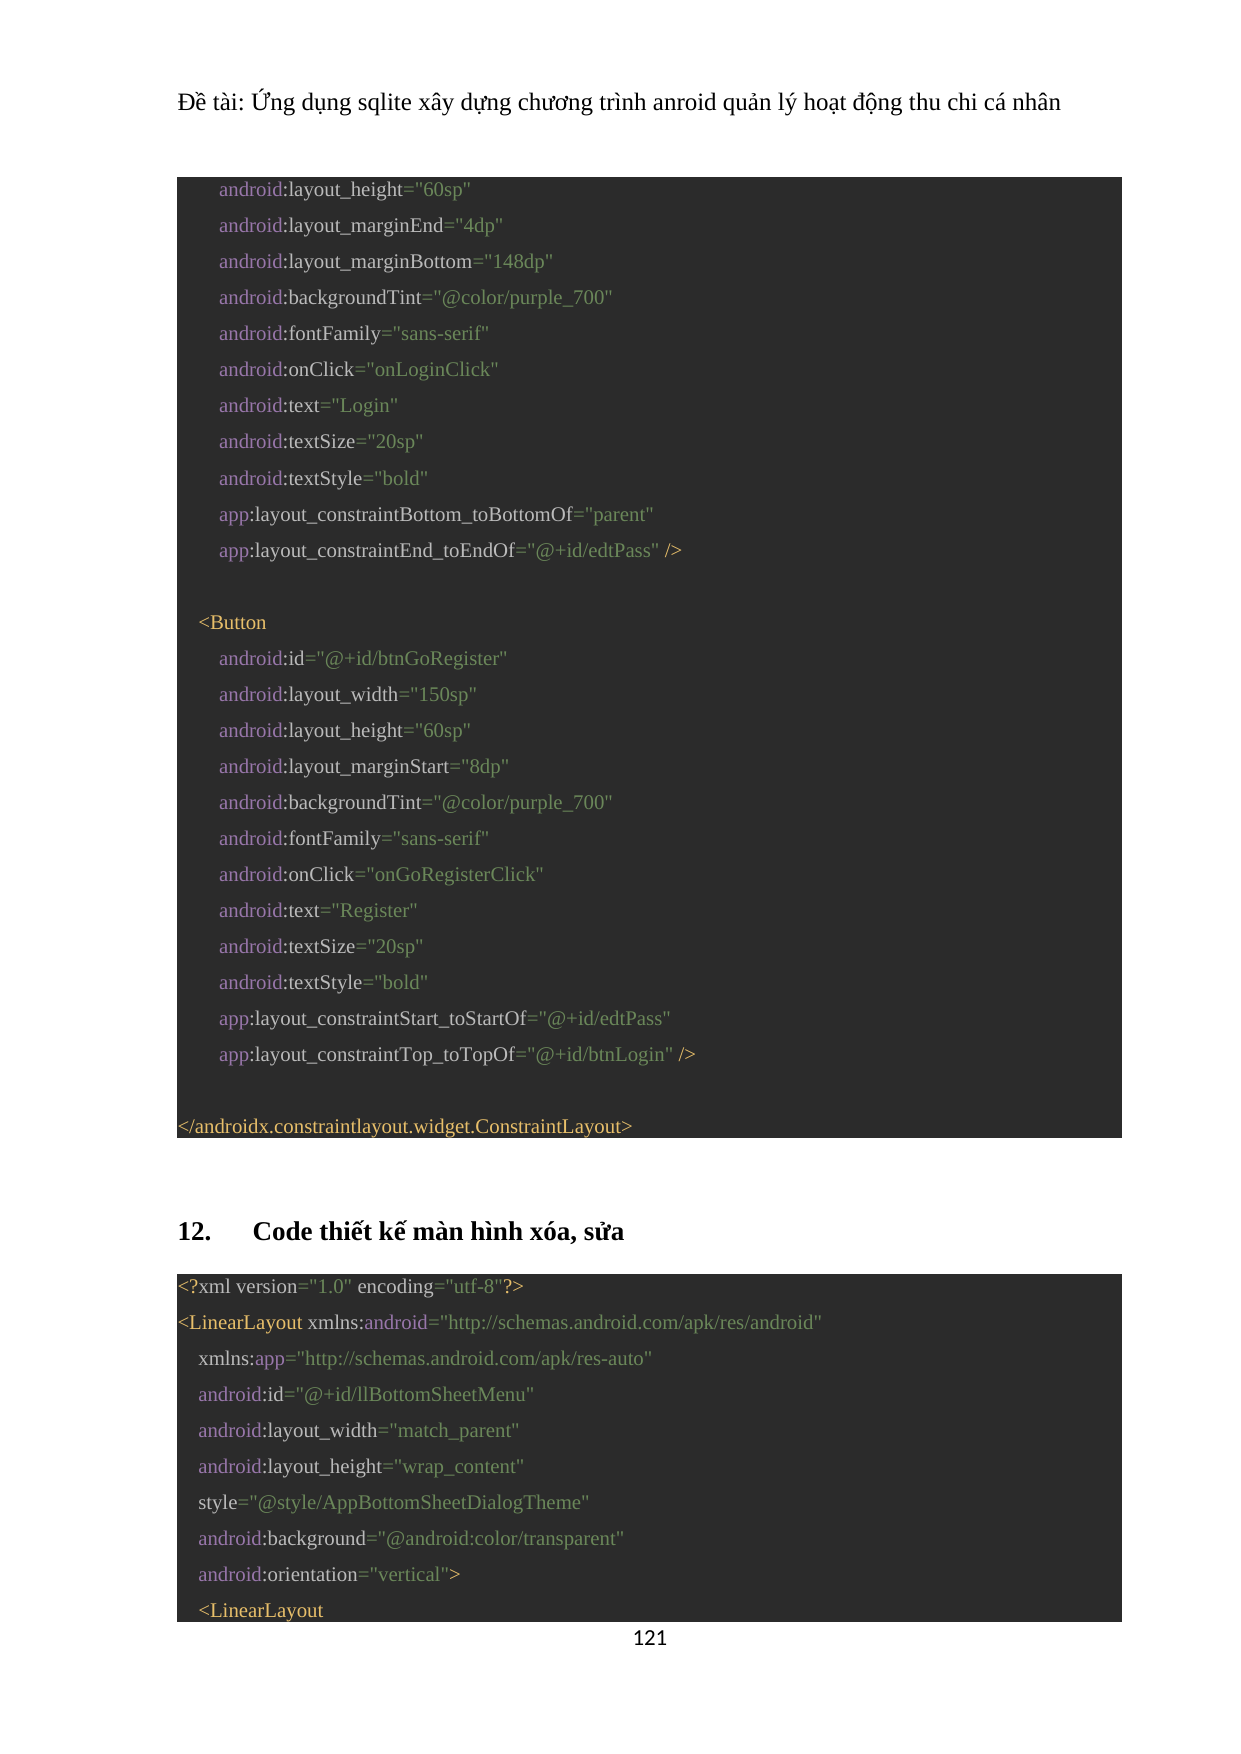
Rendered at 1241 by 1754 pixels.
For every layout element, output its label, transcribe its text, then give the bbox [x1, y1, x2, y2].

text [177, 177, 1122, 1138]
list Code thiết kế màn hình xóa, sửa [177, 1215, 1122, 1246]
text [177, 1274, 1122, 1622]
